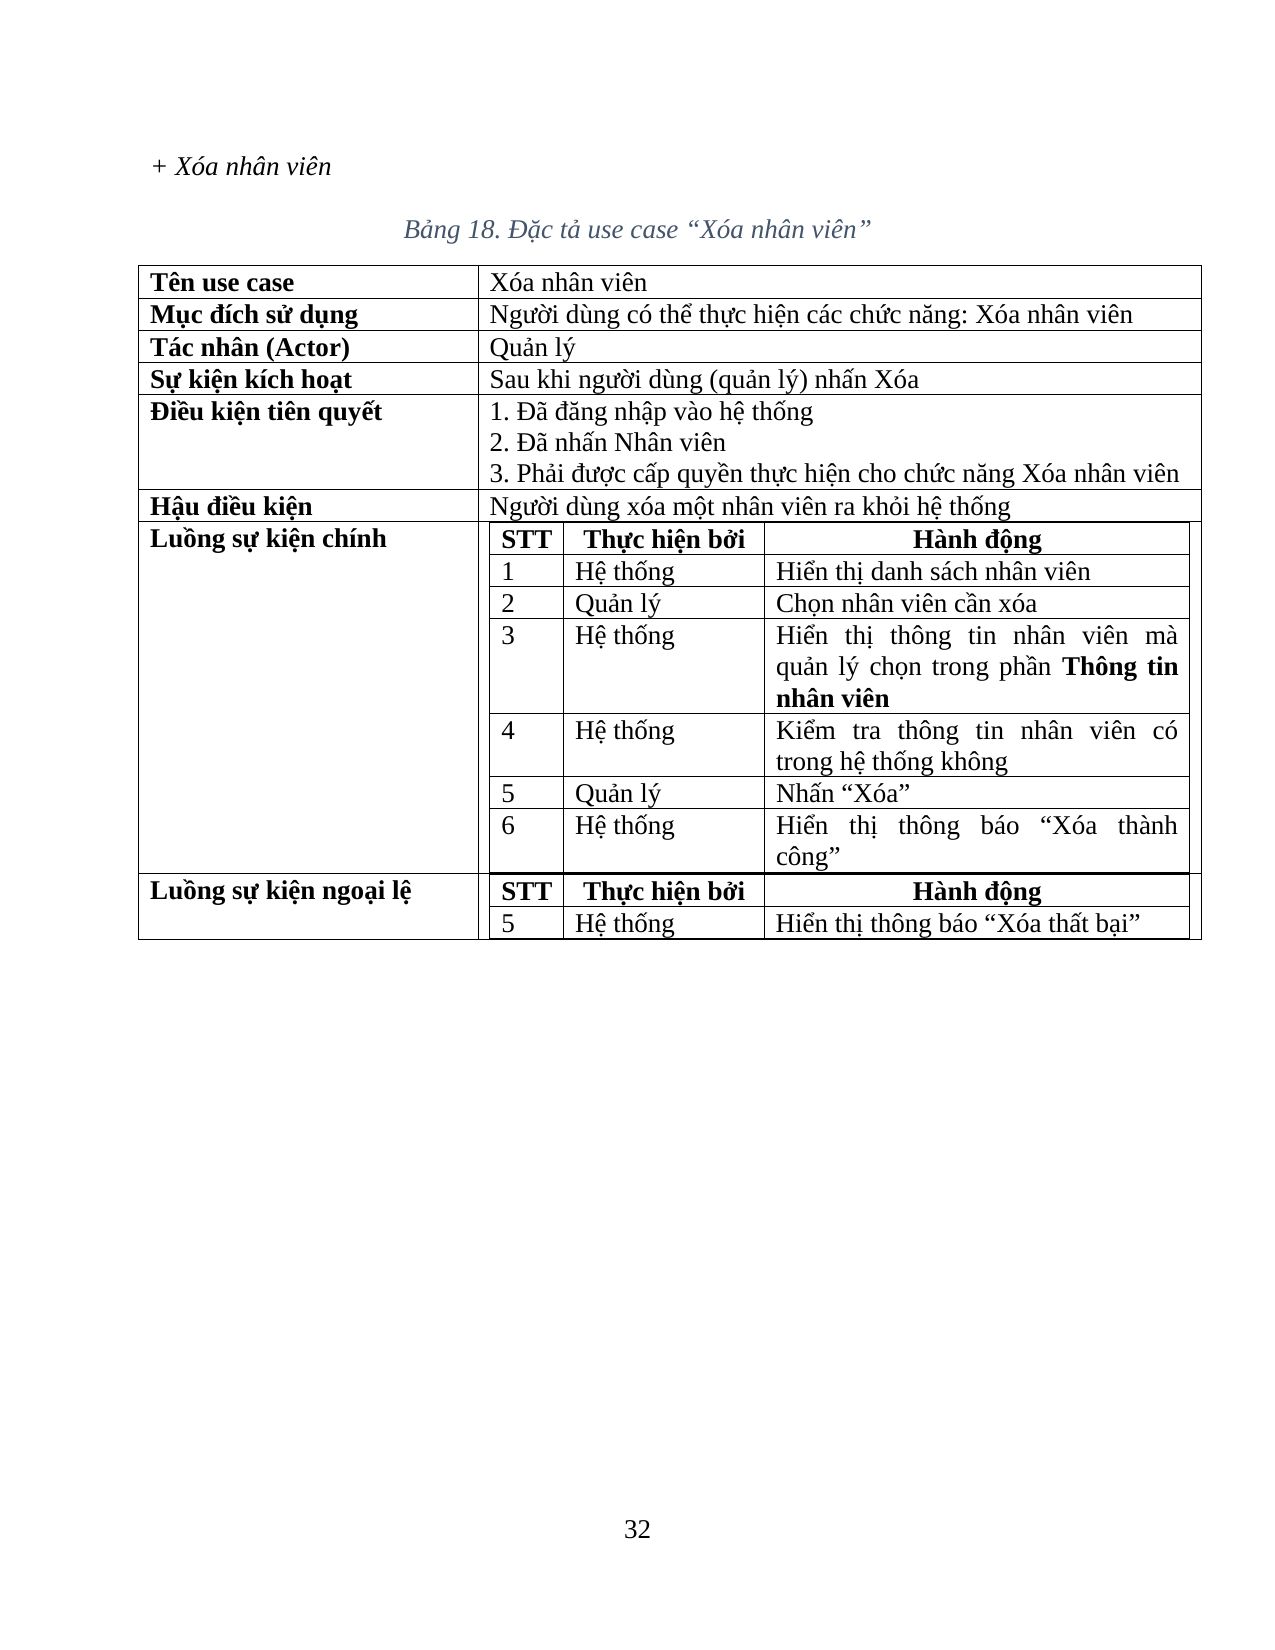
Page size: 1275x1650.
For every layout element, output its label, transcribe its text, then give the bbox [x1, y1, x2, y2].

table_cell Sau khi người dùng (quản lý) nhấn Xóa [479, 363, 1201, 394]
table_cell [490, 907, 563, 938]
table_cell [490, 777, 563, 808]
table_cell [490, 587, 563, 618]
table_cell [765, 875, 1189, 906]
table_cell [1190, 522, 1201, 873]
table_cell [564, 619, 764, 713]
table_header Xóa nhân viên [479, 266, 1201, 297]
table_cell Người dùng có thể thực hiện các chức năng: Xóa nhân viên [479, 299, 1201, 330]
table_cell Sự kiện kích hoạt [139, 363, 478, 394]
table_cell 1. Đã đăng nhập vào hệ thống 2. Đã nhấn Nhân viên 3. Phải được cấp quyền thực hiện cho chức năng Xóa nhân viên [479, 395, 1201, 488]
table_cell [765, 777, 1189, 808]
table_cell [490, 809, 563, 872]
table_cell [564, 555, 764, 586]
table_cell [490, 523, 563, 554]
table_cell [1190, 874, 1201, 939]
table_cell [564, 523, 764, 554]
table_cell [479, 874, 489, 939]
table_header Tên use case [139, 266, 478, 297]
table_cell [765, 714, 1189, 776]
table_cell Tác nhân (Actor) [139, 331, 478, 362]
table_cell [490, 555, 563, 586]
table_cell [479, 522, 489, 873]
table_cell [564, 714, 764, 776]
table_cell [564, 907, 764, 938]
table_cell [765, 523, 1189, 554]
table_cell [490, 714, 563, 776]
table_cell [490, 875, 563, 906]
table_cell Luồng sự kiện ngoại lệ [139, 874, 478, 939]
table_cell [765, 907, 1189, 938]
text Bảng 18. Đặc tả use case “Xóa nhân viên” [150, 213, 1125, 244]
table_cell Luồng sự kiện chính [139, 522, 478, 873]
table_cell [564, 587, 764, 618]
table_cell Mục đích sử dụng [139, 299, 478, 330]
table_cell [765, 809, 1189, 872]
table_cell [564, 875, 764, 906]
table_cell [564, 777, 764, 808]
table_cell [765, 619, 1189, 713]
table_cell [765, 555, 1189, 586]
table_cell [490, 619, 563, 713]
text + Xóa nhân viên [150, 150, 1125, 181]
table_cell Quản lý [479, 331, 1201, 362]
table_cell [765, 587, 1189, 618]
table_cell Điều kiện tiên quyết [139, 395, 478, 488]
table_cell [564, 809, 764, 872]
table_cell Người dùng xóa một nhân viên ra khỏi hệ thống [479, 490, 1201, 521]
table_cell Hậu điều kiện [139, 490, 478, 521]
